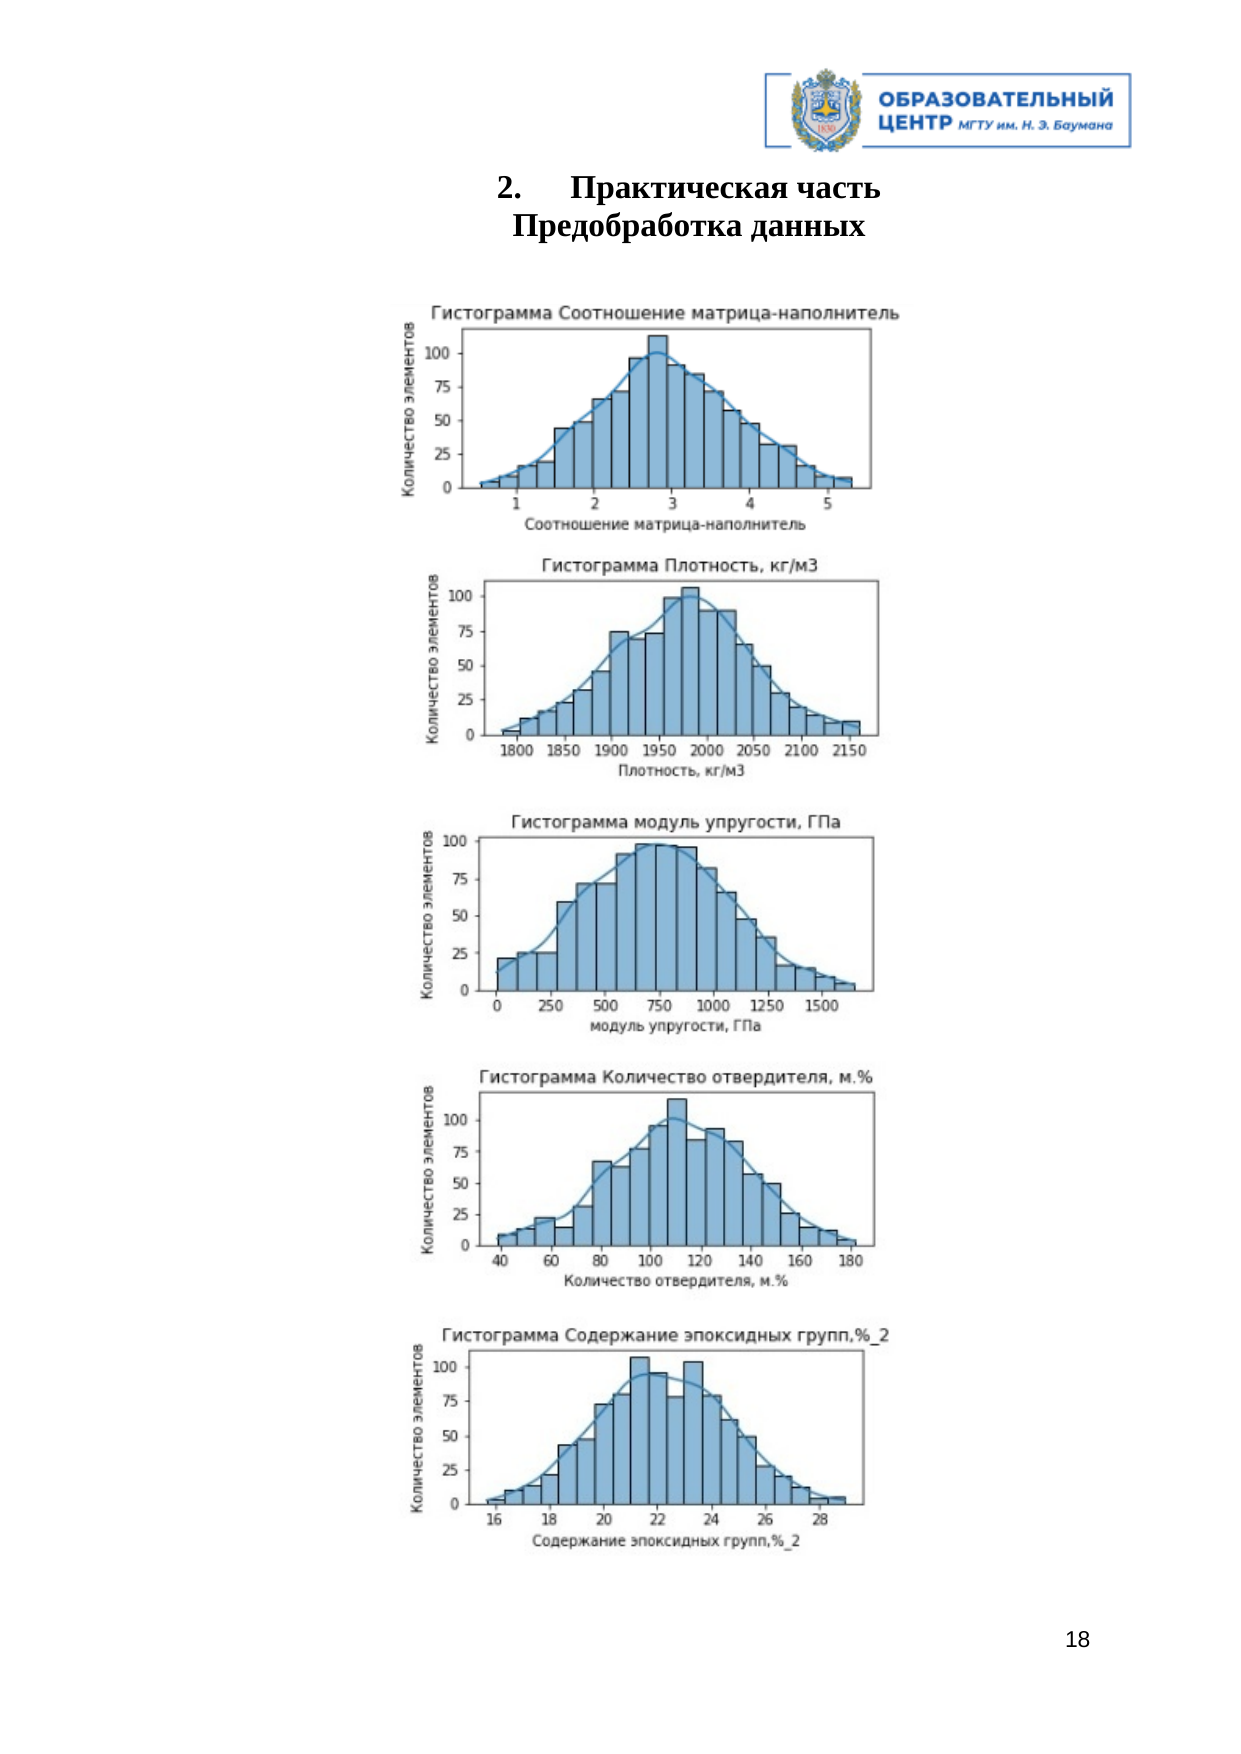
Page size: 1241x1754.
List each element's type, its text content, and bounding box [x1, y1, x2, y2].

picture [390, 304, 914, 541]
picture [386, 1050, 918, 1302]
picture [734, 45, 1182, 168]
list Предобработка данных [224, 206, 1154, 244]
picture [386, 795, 917, 1047]
picture [390, 543, 914, 792]
list Практическая часть [224, 150, 1154, 206]
picture [387, 1305, 917, 1559]
